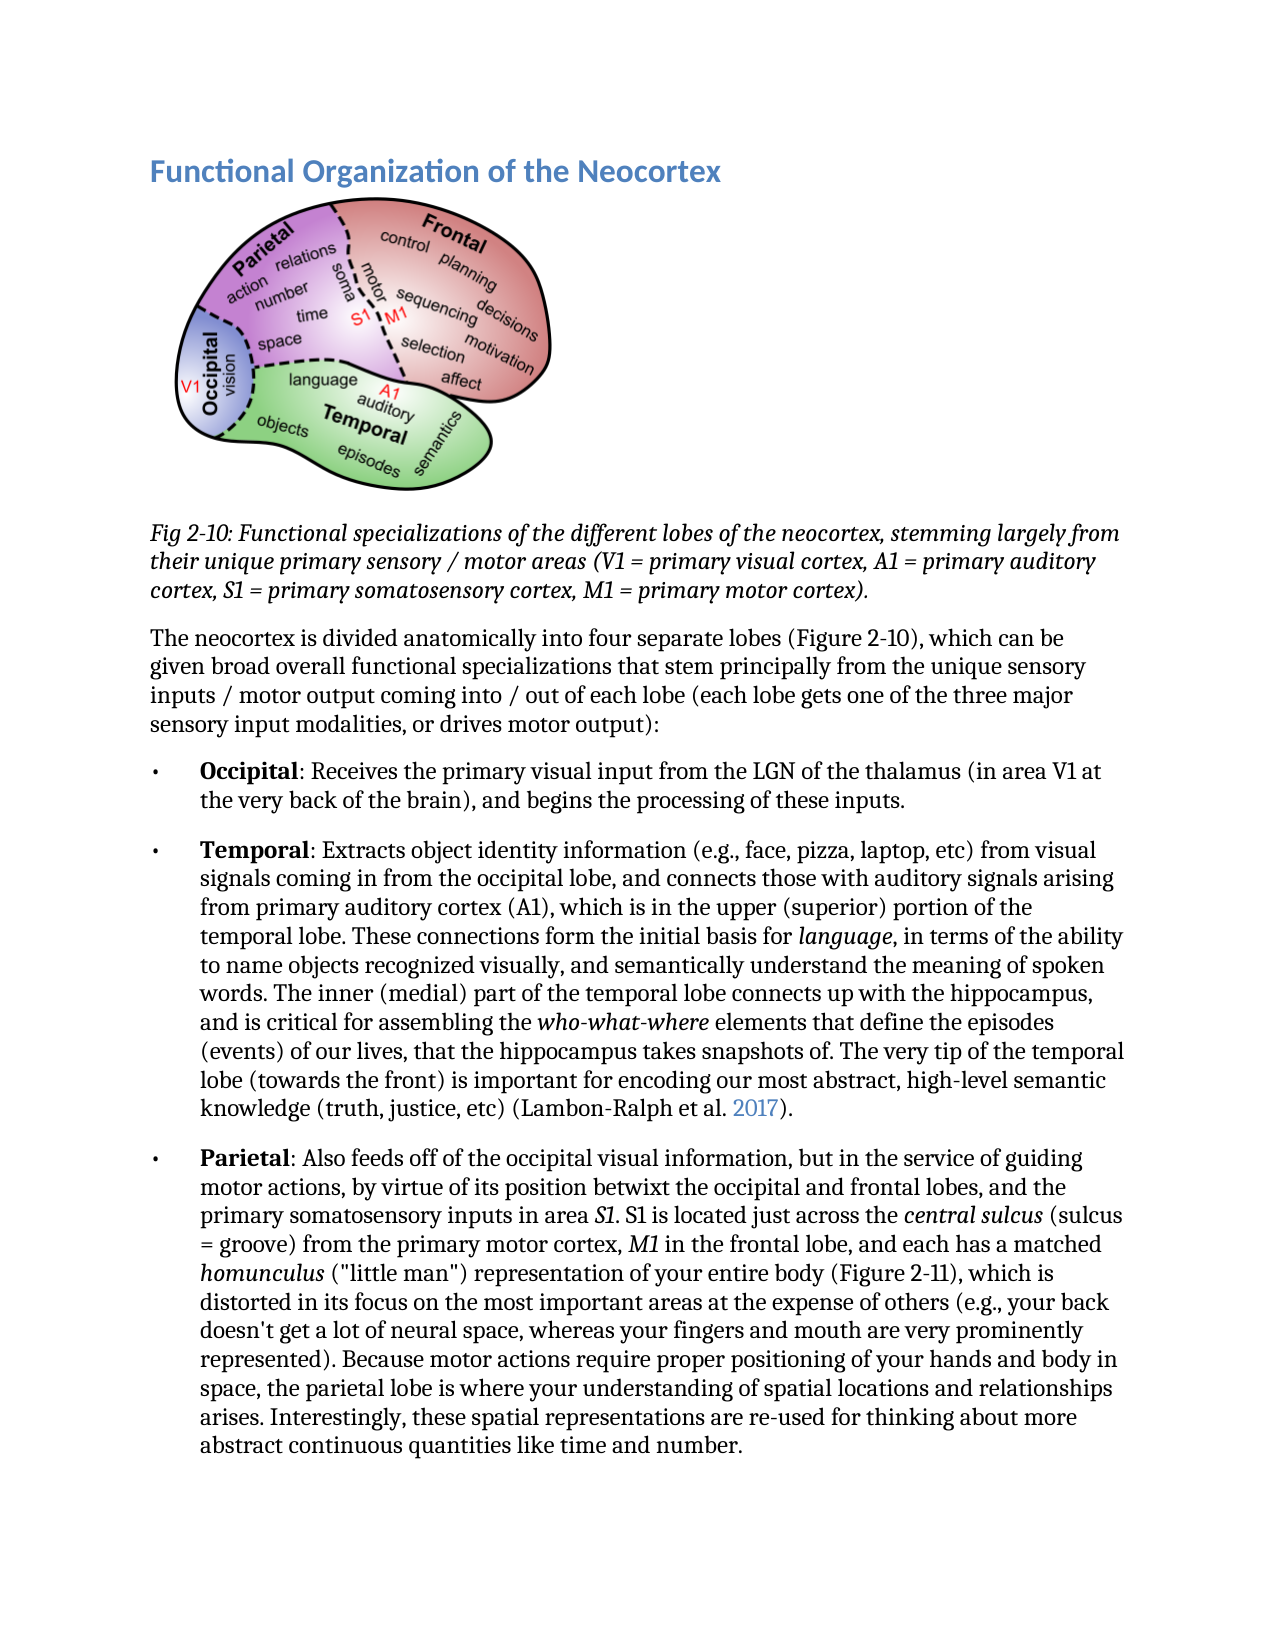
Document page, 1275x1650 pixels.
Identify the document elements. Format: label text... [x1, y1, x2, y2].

subtitle Functional Organization of the Neocortex [150, 150, 1125, 191]
text The neocortex is divided anatomically into four separate lobes (Figure 2-10), which can be given broad overall functional specializations that stem principally from the unique sensory inputs / motor output coming into / out of each lobe (each lobe gets one of the three major sensory input modalities, or drives motor output): [150, 623, 1125, 738]
list Temporal: Extracts object identity information (e.g., face, pizza, laptop, etc) from visual signals coming in from the occipital lobe, and connects those with auditory signals arising from primary auditory cortex (A1), which is in the upper (superior) portion of the temporal lobe. These connections form the initial basis for language, in terms of the ability to name objects recognized visually, and semantically understand the meaning of spoken words. The inner (medial) part of the temporal lobe connects up with the hippocampus, and is critical for assembling the who-what-where elements that define the episodes (events) of our lives, that the hippocampus takes snapshots of. The very tip of the temporal lobe (towards the front) is important for encoding our most abstract, high-level semantic knowledge (truth, justice, etc) (Lambon-Ralph et al. 2017). [150, 836, 1125, 1123]
picture [168, 190, 557, 498]
list Parietal: Also feeds off of the occipital visual information, but in the service of guiding motor actions, by virtue of its position betwixt the occipital and frontal lobes, and the primary somatosensory inputs in area S1. S1 is located just across the central sulcus (sulcus = groove) from the primary motor cortex, M1 in the frontal lobe, and each has a matched homunculus ("little man") representation of your entire body (Figure 2-11), which is distorted in its focus on the most important areas at the expense of others (e.g., your back doesn't get a lot of neural space, whereas your fingers and mouth are very prominently represented). Because motor actions require proper positioning of your hands and body in space, the parietal lobe is where your understanding of spatial locations and relationships arises. Interestingly, these spatial representations are re-used for thinking about more abstract continuous quantities like time and number. [150, 1144, 1125, 1460]
text Fig 2-10: Functional specializations of the different lobes of the neocortex, stemming largely from their unique primary sensory / motor areas (V1 = primary visual cortex, A1 = primary auditory cortex, S1 = primary somatosensory cortex, M1 = primary motor cortex). [150, 518, 1125, 605]
list Occipital: Receives the primary visual input from the LGN of the thalamus (in area V1 at the very back of the brain), and begins the processing of these inputs. [150, 757, 1125, 815]
